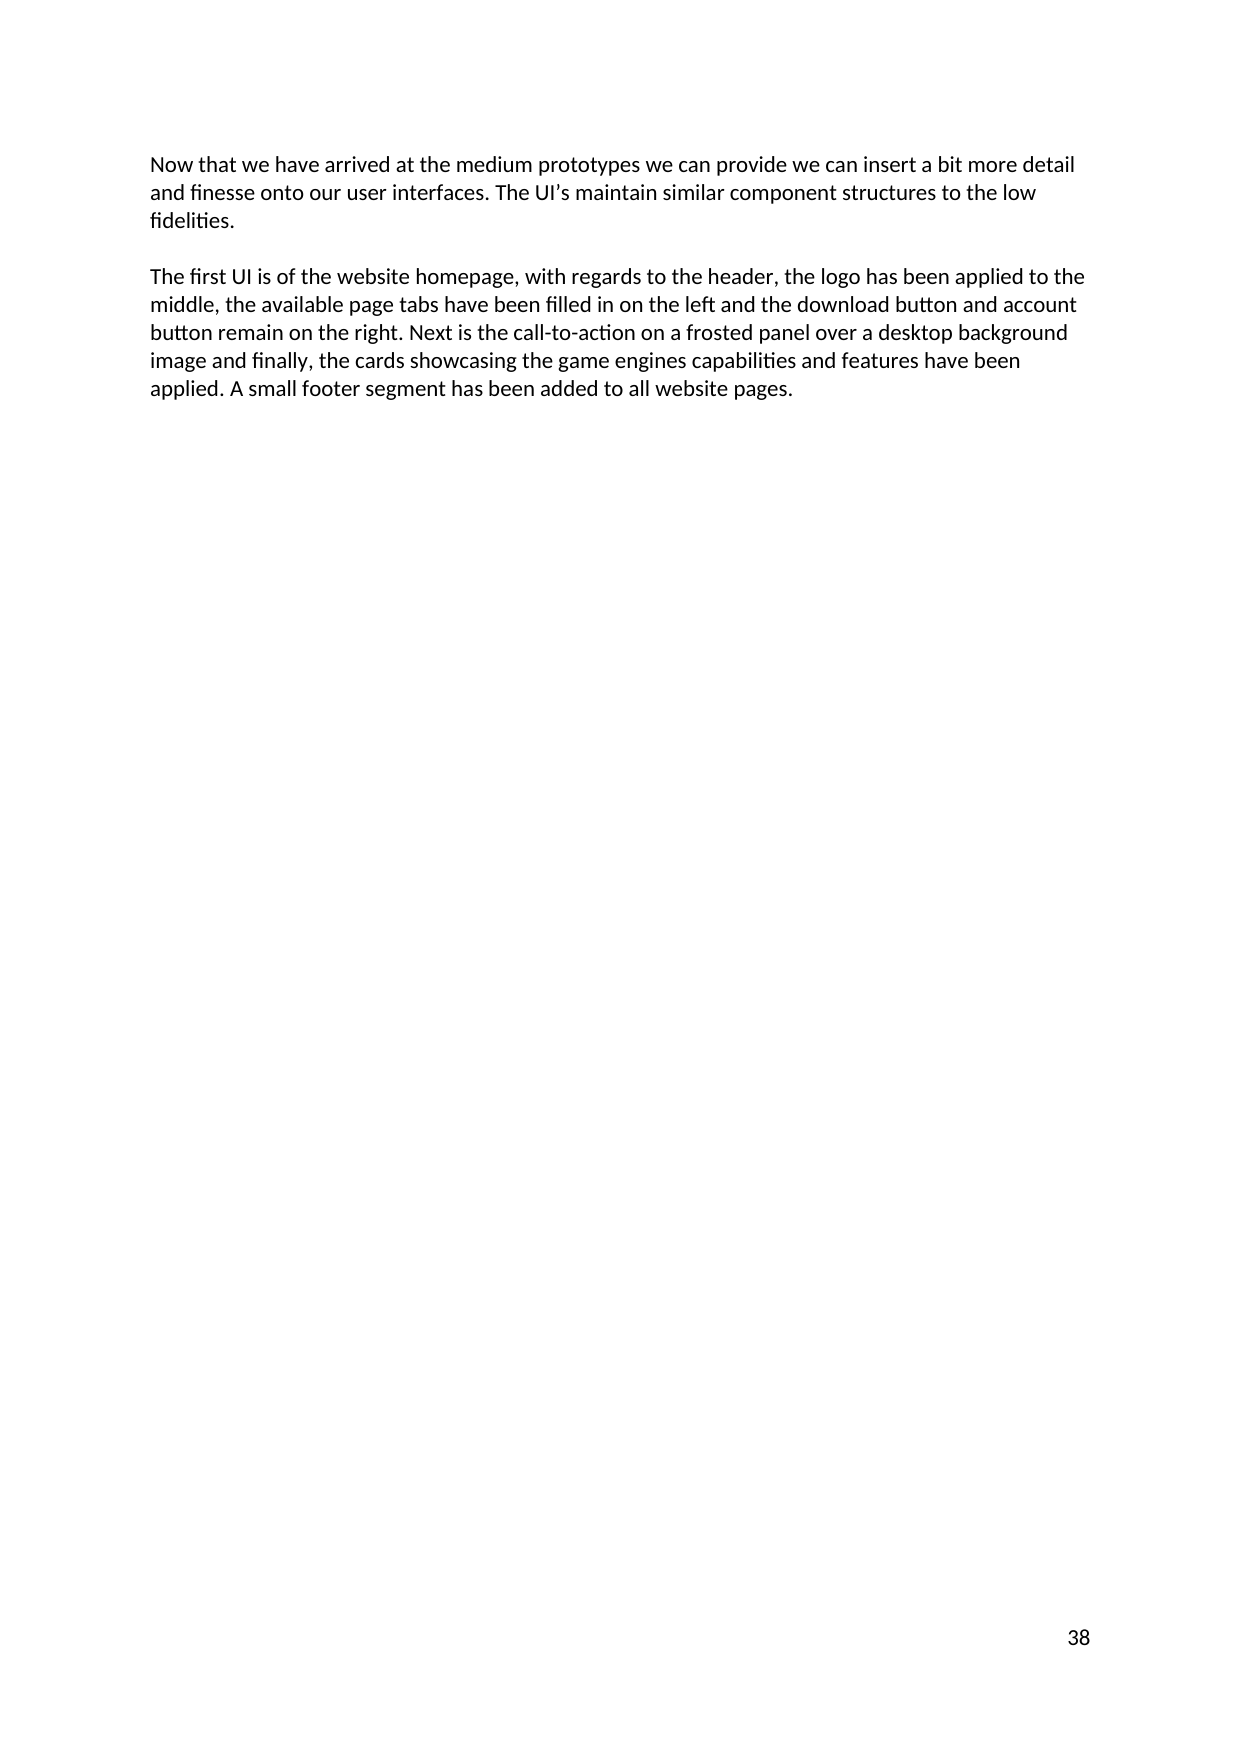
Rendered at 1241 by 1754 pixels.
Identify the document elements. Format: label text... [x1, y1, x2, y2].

text The first UI is of the website homepage, with regards to the header, the logo has been applied to the middle, the available page tabs have been filled in on the left and the download button and account button remain on the right. Next is the call-to-action on a frosted panel over a desktop background image and finally, the cards showcasing the game engines capabilities and features have been applied. A small footer segment has been added to all website pages. [150, 262, 1090, 402]
text Now that we have arrived at the medium prototypes we can provide we can insert a bit more detail and finesse onto our user interfaces. The UI’s maintain similar component structures to the low fidelities. [150, 150, 1090, 234]
